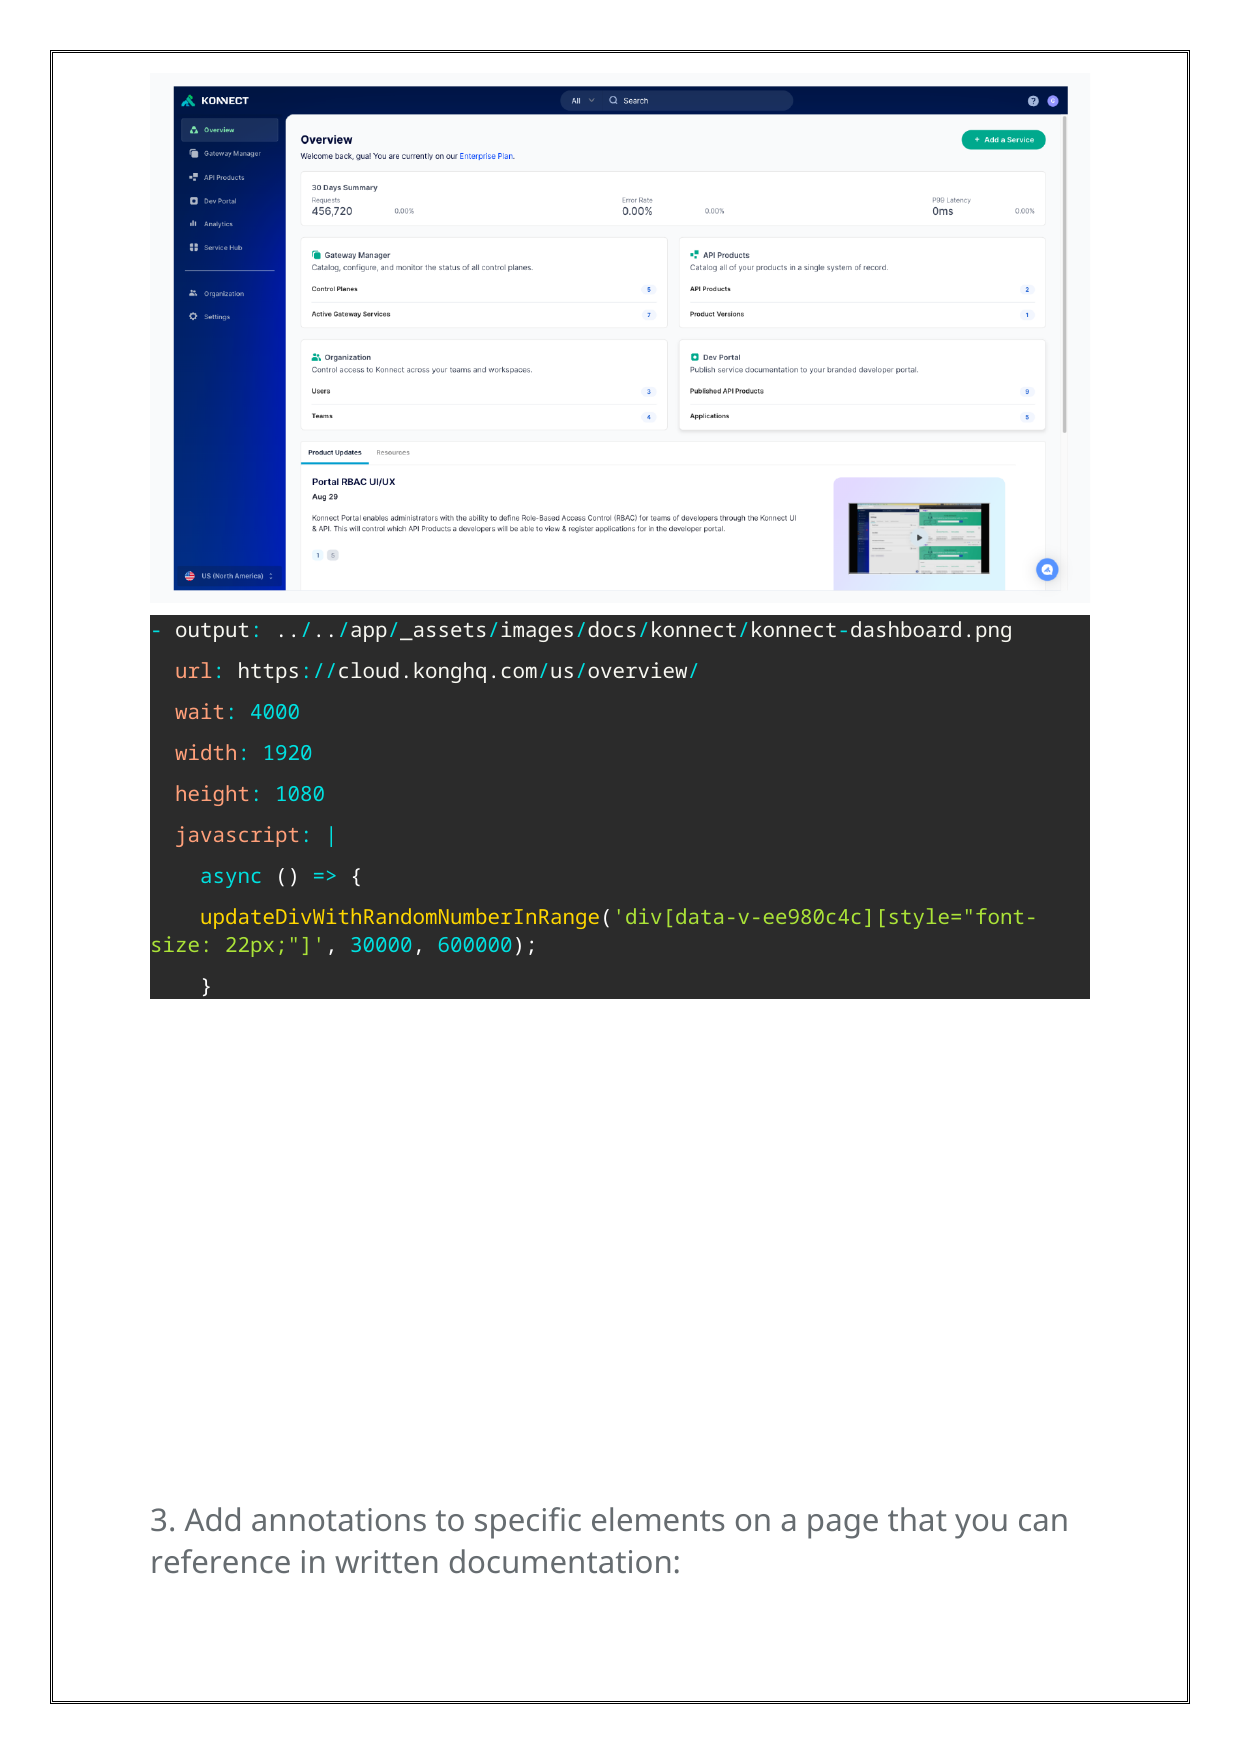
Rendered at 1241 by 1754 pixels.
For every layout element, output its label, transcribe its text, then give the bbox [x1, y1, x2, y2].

text height: 1080 [150, 779, 1090, 807]
text async () => { [150, 861, 1090, 889]
text width: 1920 [150, 738, 1090, 766]
text 3. Add annotations to specific elements on a page that you can reference in written documentation: [150, 1498, 1090, 1583]
text - output: ../../app/_assets/images/docs/konnect/konnect-dashboard.png [150, 615, 1090, 644]
text url: https://cloud.konghq.com/us/overview/ [150, 656, 1090, 684]
text updateDivWithRandomNumberInRange('div[data-v-ee980c4c][style="font-size: 22px;"]', 30000, 600000); [150, 902, 1090, 959]
text wait: 4000 [150, 697, 1090, 726]
text } [150, 971, 1090, 999]
text javascript: | [150, 820, 1090, 848]
picture [150, 73, 1091, 603]
